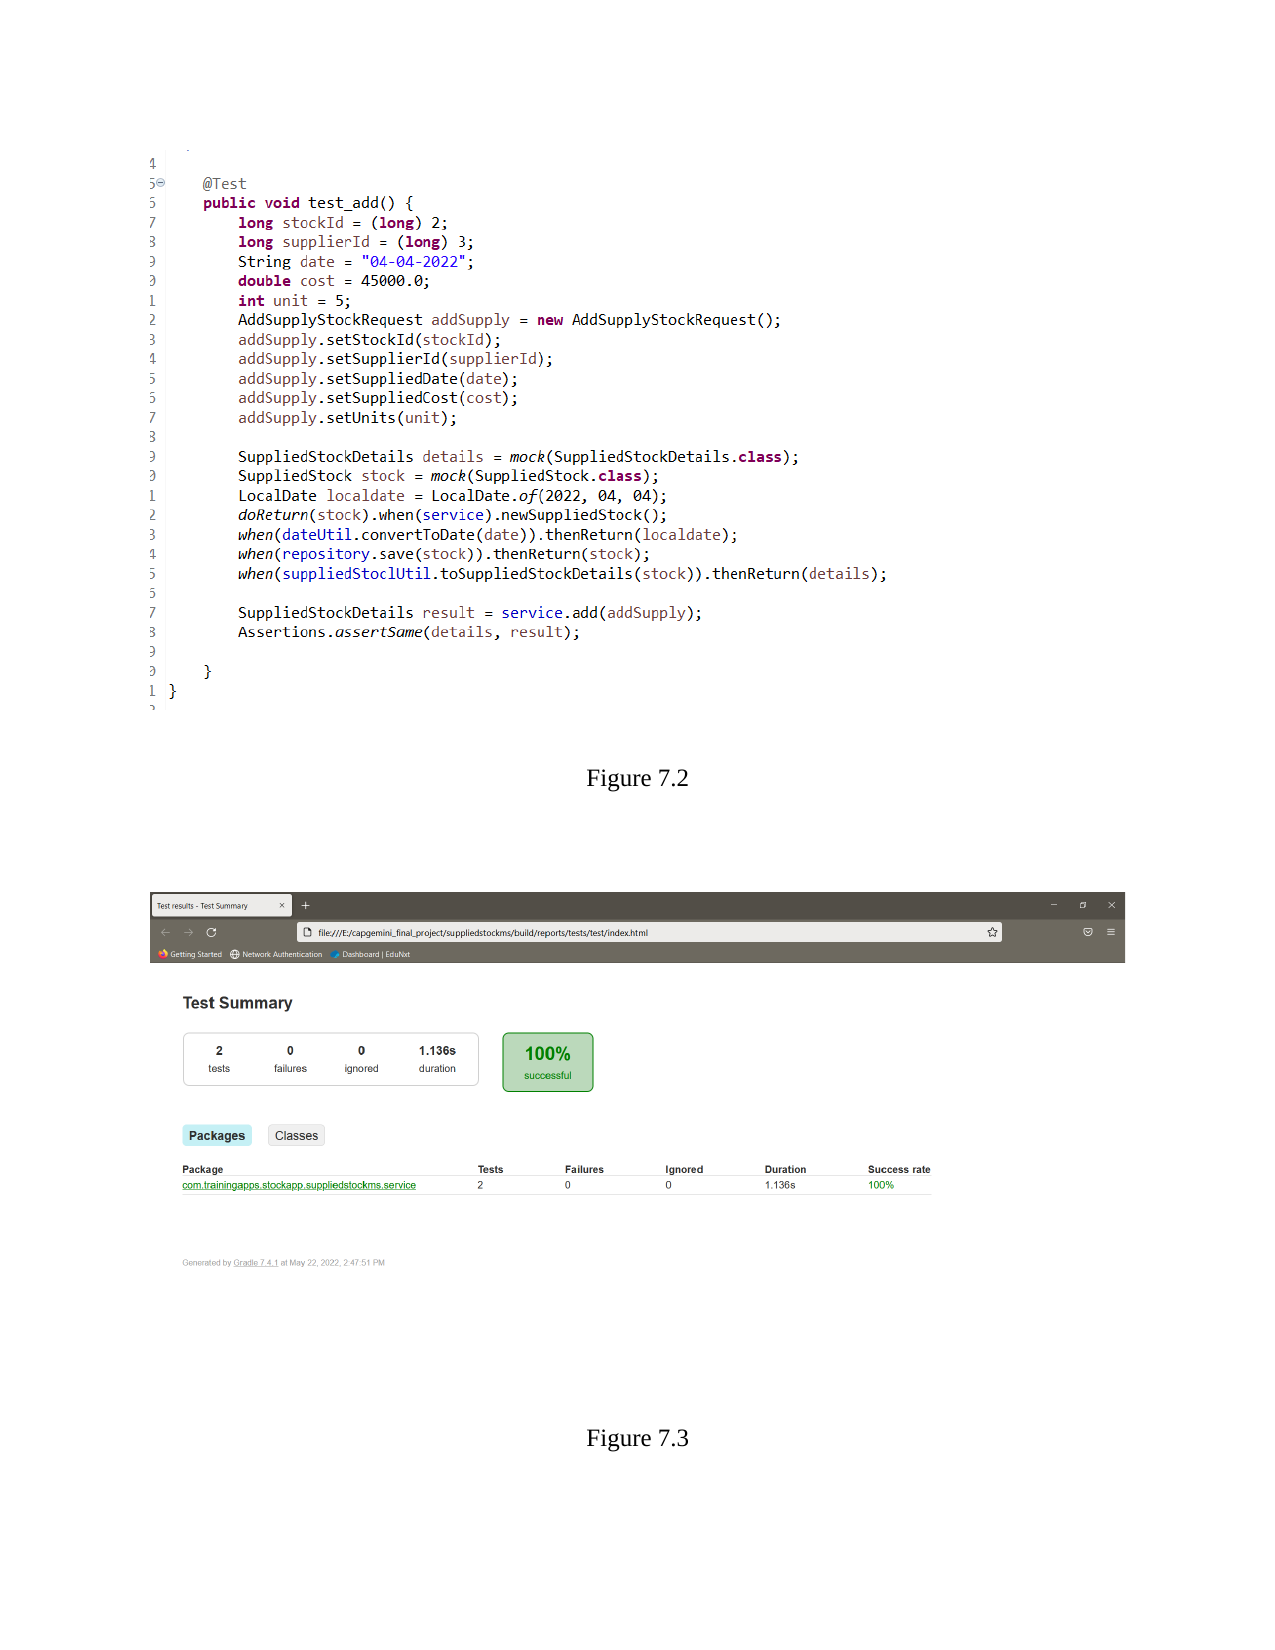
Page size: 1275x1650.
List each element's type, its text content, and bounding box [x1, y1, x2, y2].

picture [150, 892, 1125, 1409]
picture [150, 150, 1125, 710]
text Figure 7.2 [150, 763, 1125, 791]
text Figure 7.3 [150, 1423, 1125, 1452]
